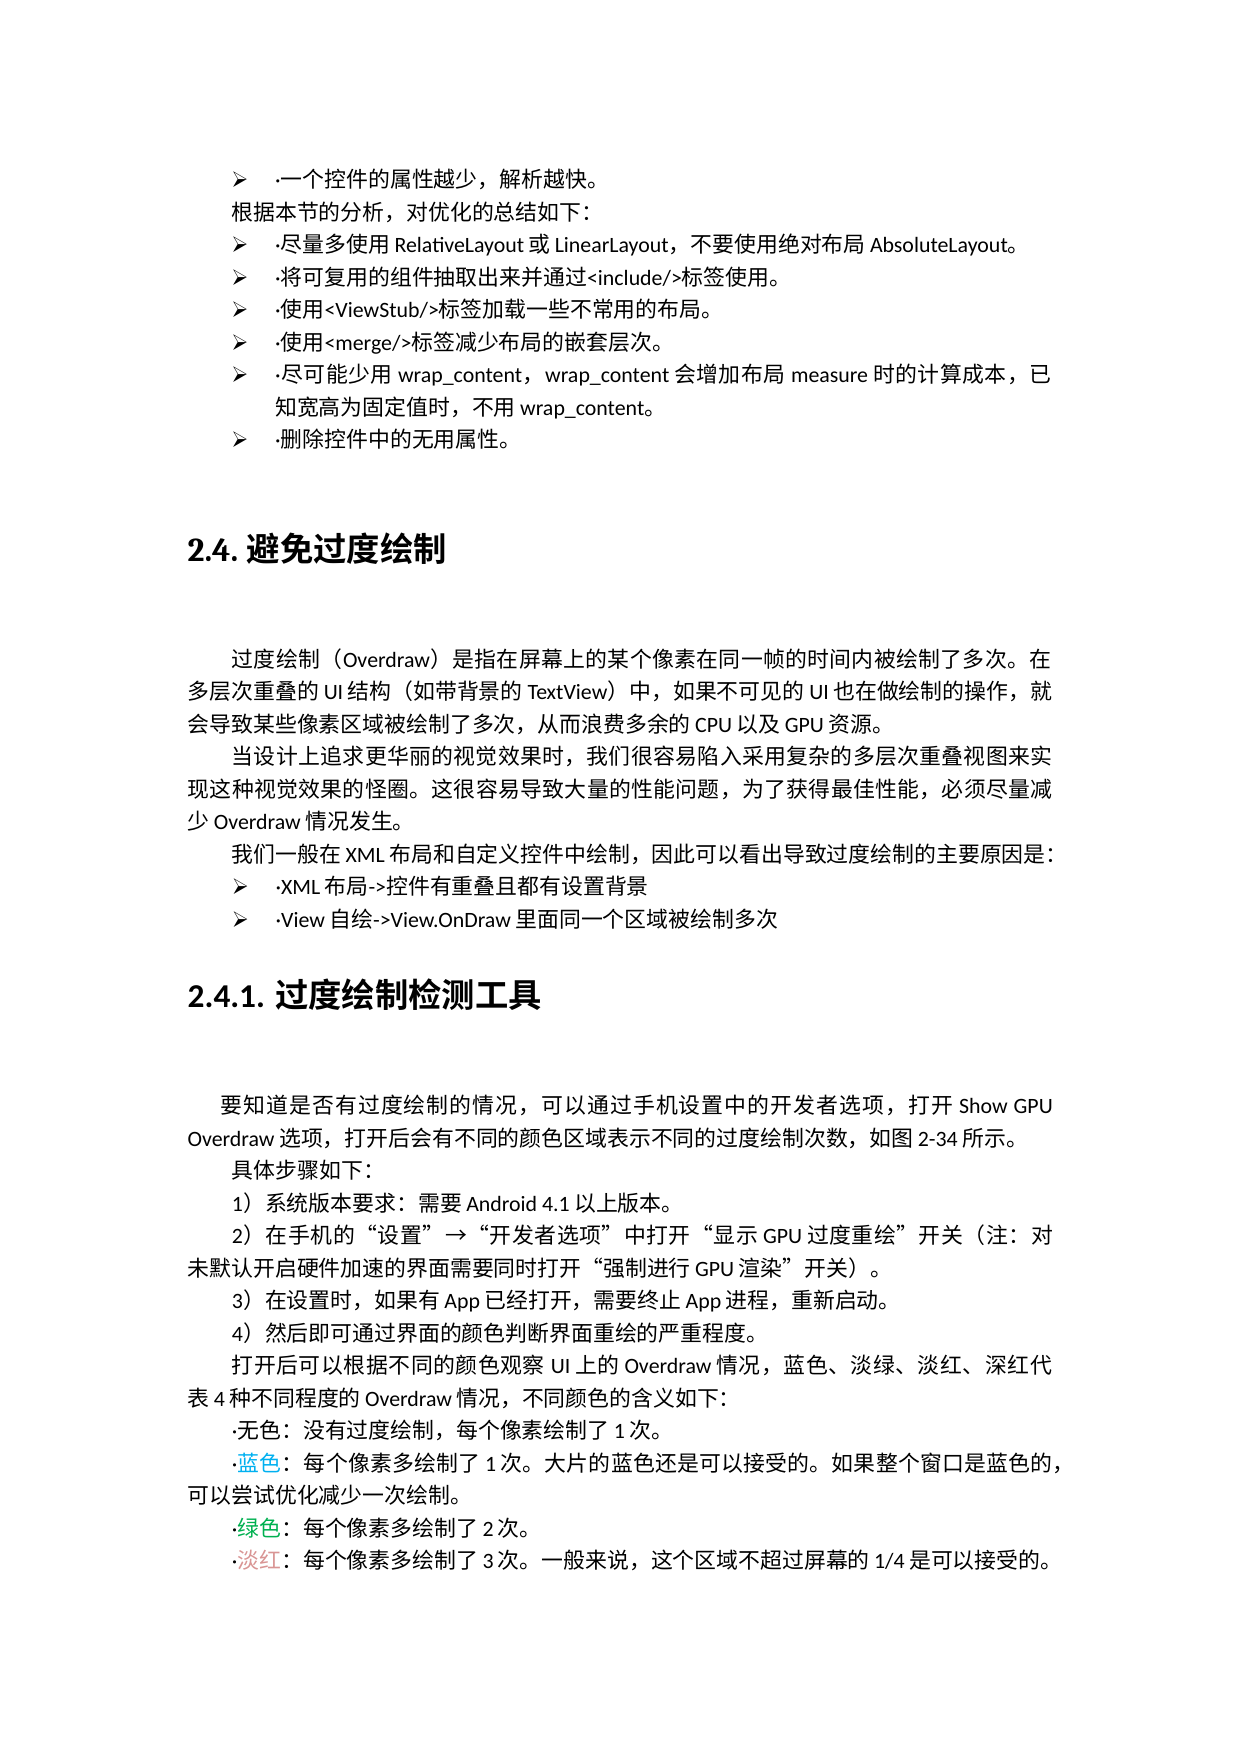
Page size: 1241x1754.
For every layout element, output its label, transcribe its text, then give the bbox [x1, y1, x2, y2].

text 具体步骤如下： [187, 1153, 1053, 1186]
subtitle 避免过度绘制 [187, 514, 1053, 579]
list ·XML布局->控件有重叠且都有设置背景 [232, 869, 1053, 901]
list ·一个控件的属性越少，解析越快。 [231, 162, 1053, 194]
text 根据本节的分析，对优化的总结如下： [187, 194, 1053, 227]
list ·删除控件中的无用属性。 [231, 422, 1053, 454]
list ·View自绘->View.OnDraw里面同一个区域被绘制多次 [232, 901, 1053, 934]
text ·蓝色：每个像素多绘制了1次。大片的蓝色还是可以接受的。如果整个窗口是蓝色的，可以尝试优化减少一次绘制。 [187, 1446, 1053, 1511]
text 我们一般在XML布局和自定义控件中绘制，因此可以看出导致过度绘制的主要原因是： [187, 836, 1053, 869]
text 要知道是否有过度绘制的情况，可以通过手机设置中的开发者选项，打开Show GPU Overdraw选项，打开后会有不同的颜色区域表示不同的过度绘制次数，如图2-34所示。 [187, 1088, 1053, 1153]
text ·淡红：每个像素多绘制了3次。一般来说，这个区域不超过屏幕的1/4是可以接受的。 [187, 1543, 1053, 1576]
list ·将可复用的组件抽取出来并通过<include/>标签使用。 [231, 259, 1053, 292]
list ·尽量多使用RelativeLayout或LinearLayout，不要使用绝对布局AbsoluteLayout。 [231, 227, 1053, 259]
subtitle 过度绘制检测工具 [187, 961, 1053, 1026]
text ·无色：没有过度绘制，每个像素绘制了1次。 [187, 1413, 1053, 1446]
list ·使用<merge/>标签减少布局的嵌套层次。 [231, 324, 1053, 357]
text 3）在设置时，如果有App已经打开，需要终止App进程，重新启动。 [187, 1283, 1053, 1316]
list ·使用<ViewStub/>标签加载一些不常用的布局。 [231, 292, 1053, 324]
text 过度绘制（Overdraw）是指在屏幕上的某个像素在同一帧的时间内被绘制了多次。在多层次重叠的UI结构（如带背景的TextView）中，如果不可见的UI也在做绘制的操作，就会导致某些像素区域被绘制了多次，从而浪费多余的CPU以及GPU资源。 [187, 641, 1053, 739]
text 2）在手机的“设置”→“开发者选项”中打开“显示GPU过度重绘”开关（注：对未默认开启硬件加速的界面需要同时打开“强制进行GPU渲染”开关）。 [187, 1218, 1053, 1283]
text 当设计上追求更华丽的视觉效果时，我们很容易陷入采用复杂的多层次重叠视图来实现这种视觉效果的怪圈。这很容易导致大量的性能问题，为了获得最佳性能，必须尽量减少Overdraw情况发生。 [187, 739, 1053, 836]
list ·尽可能少用wrap_content，wrap_content会增加布局measure时的计算成本，已知宽高为固定值时，不用wrap_content。 [231, 357, 1053, 422]
text 打开后可以根据不同的颜色观察UI上的Overdraw情况，蓝色、淡绿、淡红、深红代表4种不同程度的Overdraw情况，不同颜色的含义如下： [187, 1348, 1053, 1413]
text ·绿色：每个像素多绘制了2次。 [187, 1511, 1053, 1543]
text 4）然后即可通过界面的颜色判断界面重绘的严重程度。 [187, 1316, 1053, 1348]
text 1）系统版本要求：需要Android 4.1以上版本。 [187, 1186, 1053, 1218]
